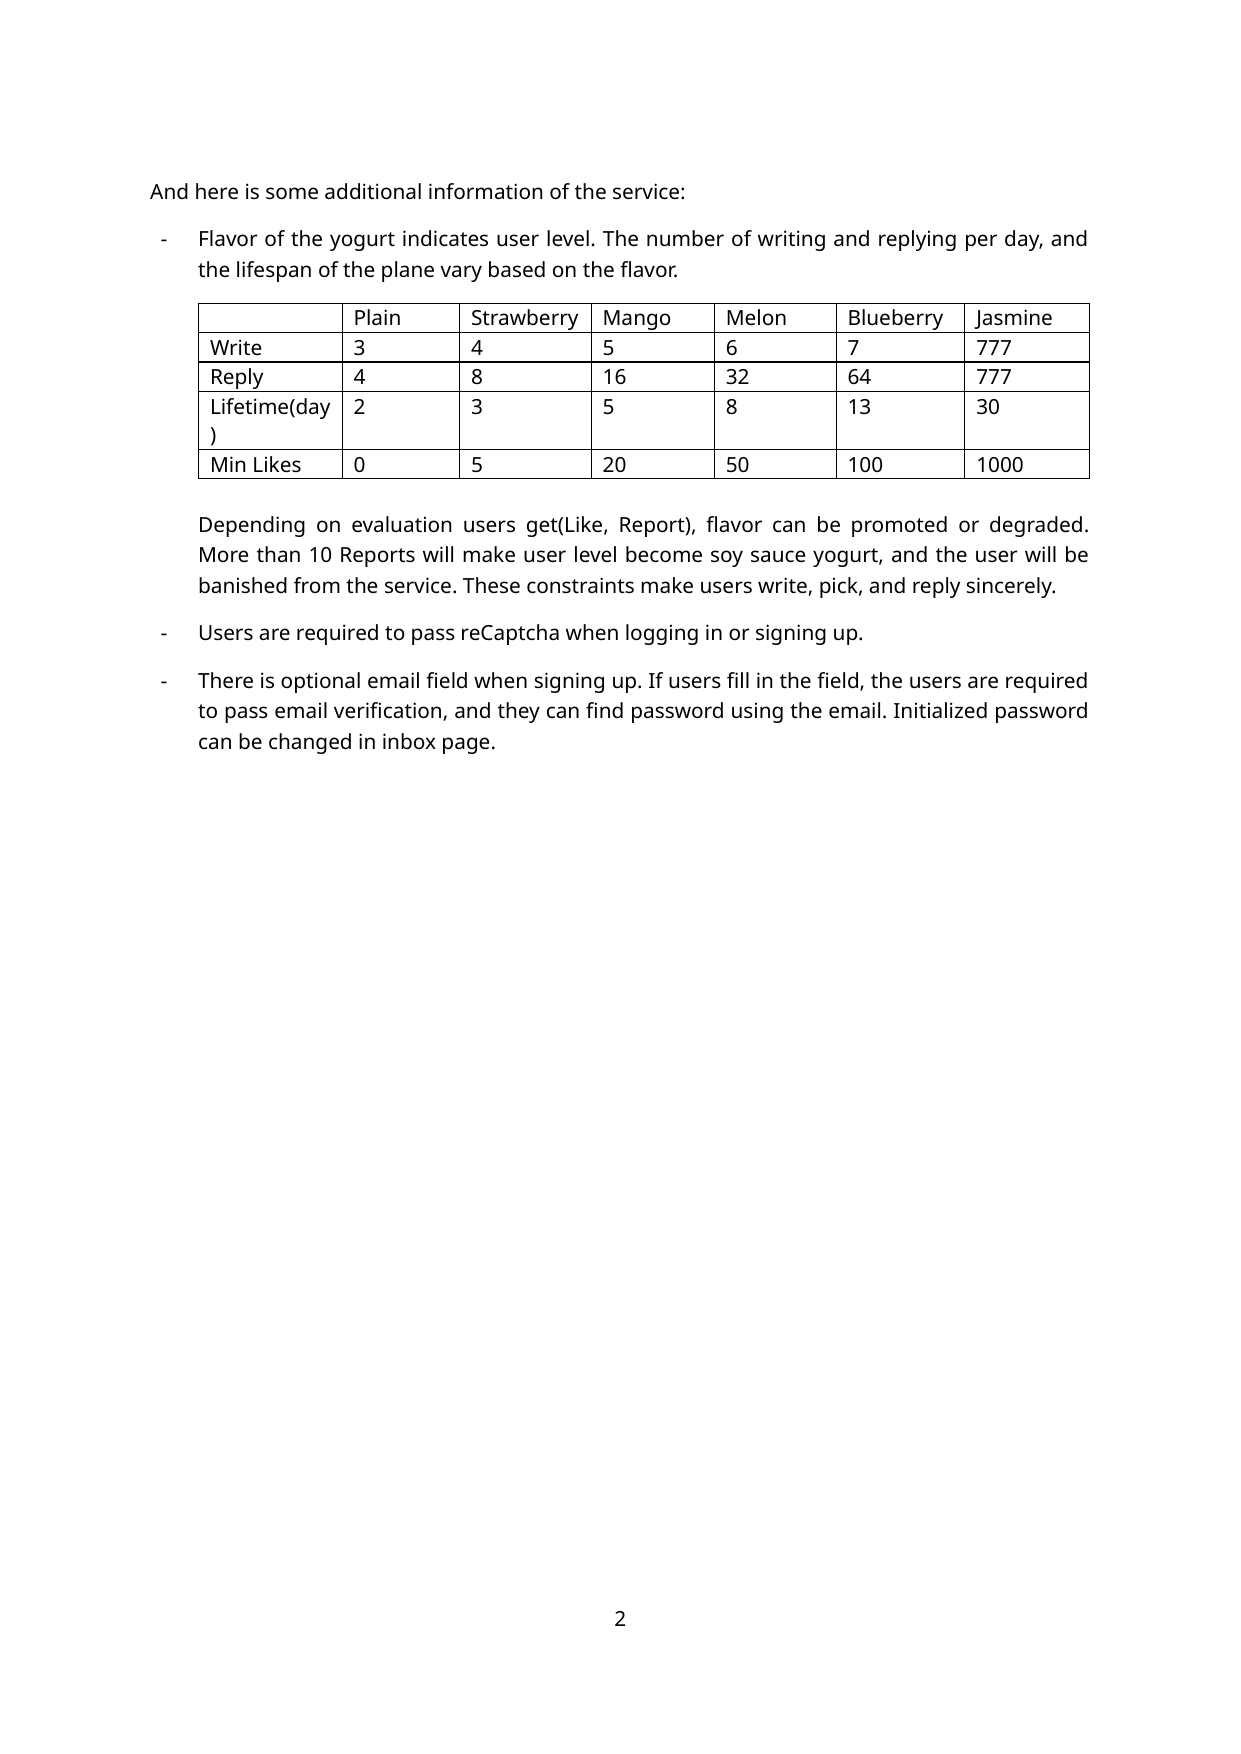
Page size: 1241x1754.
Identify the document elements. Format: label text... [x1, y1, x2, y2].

table_cell 7 [837, 333, 964, 361]
table_cell 5 [592, 392, 714, 449]
table_cell Min Likes [199, 450, 342, 478]
list Users are required to pass reCaptcha when logging in or signing up. [160, 618, 1090, 647]
table_cell 0 [343, 450, 459, 478]
table_header Blueberry [837, 304, 964, 332]
table_header Melon [715, 304, 836, 332]
table_header [199, 304, 342, 332]
table_cell 20 [592, 450, 714, 478]
table_cell Lifetime(day) [199, 392, 342, 449]
table_header Strawberry [460, 304, 591, 332]
list There is optional email field when signing up. If users fill in the field, the users are required to pass email verification, and they can find password using the email. Initialized password can be changed in inbox page. [160, 666, 1090, 755]
table_cell 4 [460, 333, 591, 361]
table_cell 50 [715, 450, 836, 478]
text And here is some additional information of the service: [150, 177, 1090, 206]
table_cell Write [199, 333, 342, 361]
table_cell 32 [715, 363, 836, 391]
table_cell 13 [837, 392, 964, 449]
table_cell 1000 [965, 450, 1089, 478]
table_cell 3 [343, 333, 459, 361]
list Flavor of the yogurt indicates user level. The number of writing and replying per day, and the lifespan of the plane vary based on the flavor. [160, 224, 1090, 283]
table_cell 16 [592, 363, 714, 391]
table_cell 5 [592, 333, 714, 361]
table_cell 777 [965, 363, 1089, 391]
table_cell 30 [965, 392, 1089, 449]
table_cell 100 [837, 450, 964, 478]
table_header Jasmine [965, 304, 1089, 332]
table_cell 64 [837, 363, 964, 391]
table_header Mango [592, 304, 714, 332]
table_cell 777 [965, 333, 1089, 361]
table_cell Reply [199, 363, 342, 391]
list Depending on evaluation users get(Like, Report), flavor can be promoted or degraded. More than 10 Reports will make user level become soy sauce yogurt, and the user will be banished from the service. These constraints make users write, pick, and reply sincerely. [198, 479, 1090, 599]
table_header Plain [343, 304, 459, 332]
table_cell 3 [460, 392, 591, 449]
table_cell 8 [460, 363, 591, 391]
table_cell 4 [343, 363, 459, 391]
table_cell 8 [715, 392, 836, 449]
table_cell 2 [343, 392, 459, 449]
table_cell 5 [460, 450, 591, 478]
table_cell 6 [715, 333, 836, 361]
